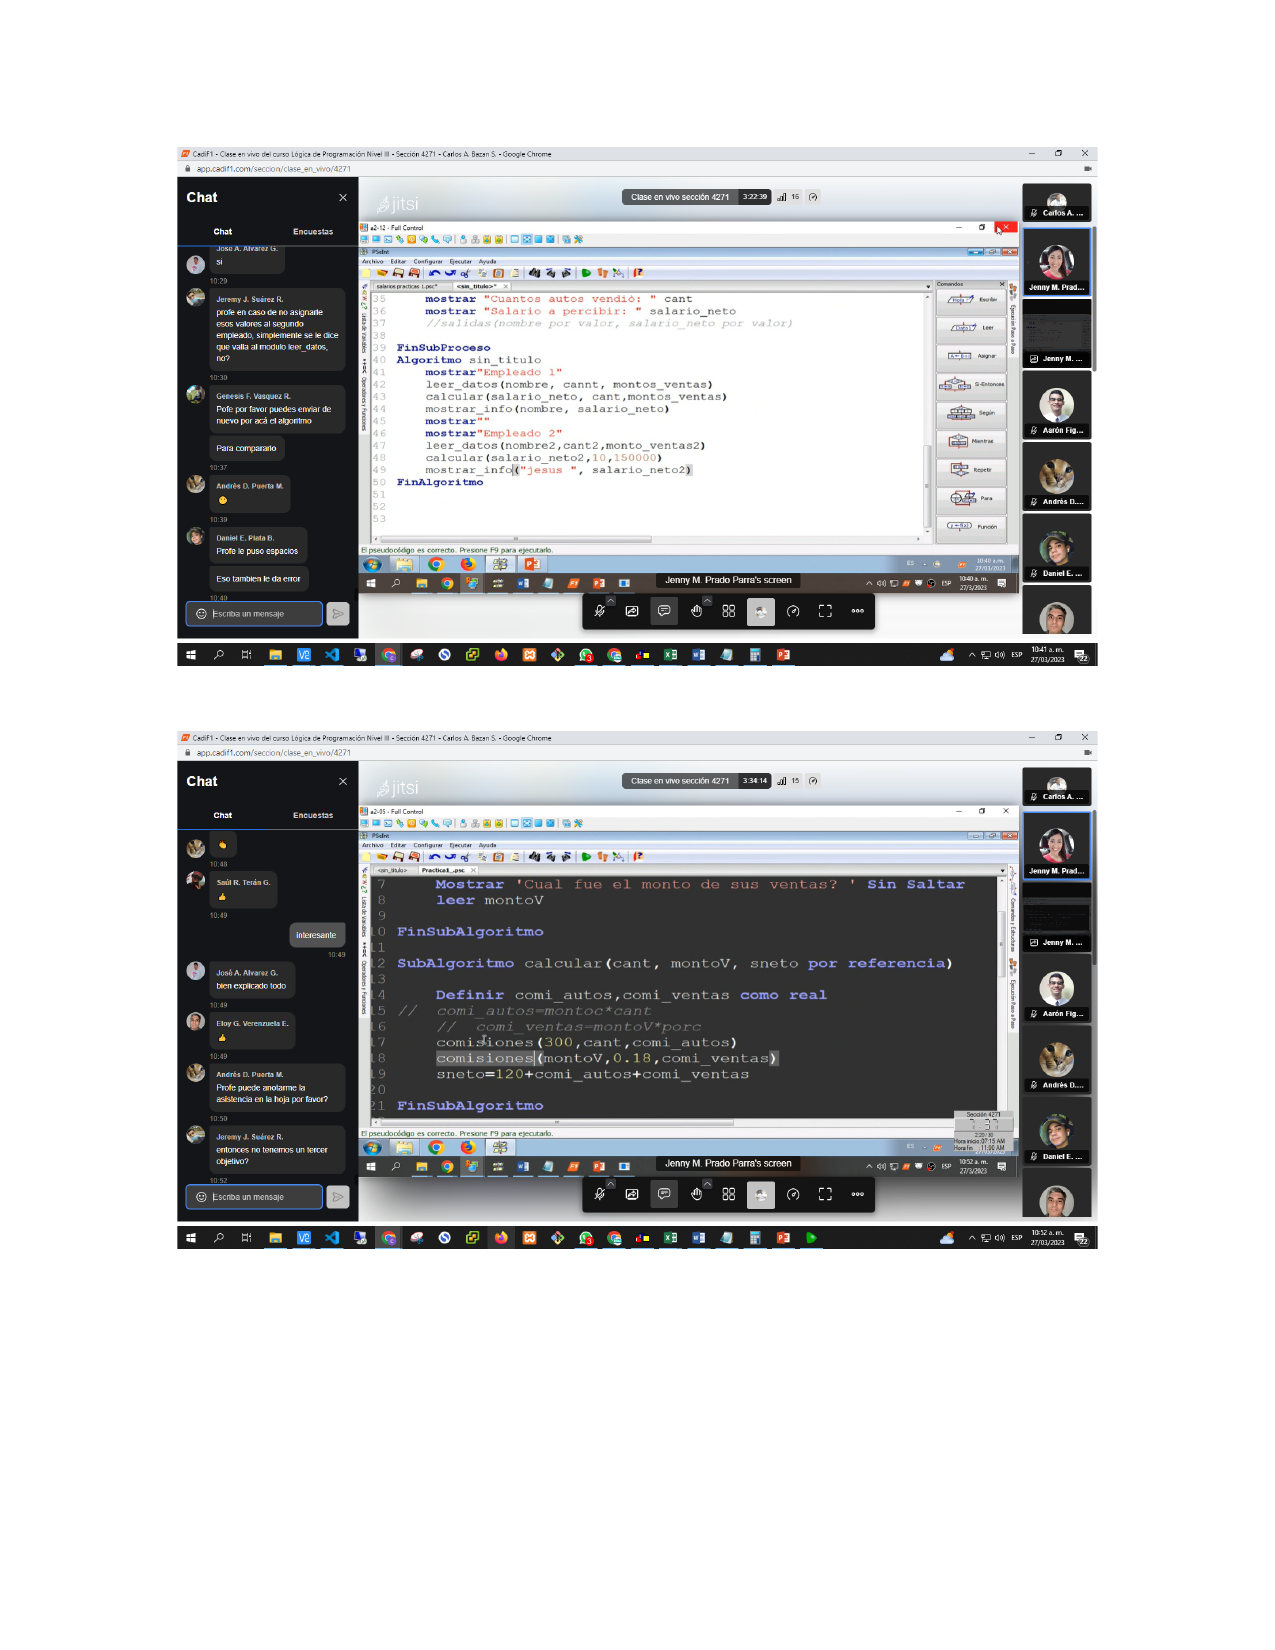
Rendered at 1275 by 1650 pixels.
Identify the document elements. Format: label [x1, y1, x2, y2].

picture [177, 731, 1098, 1249]
picture [177, 147, 1098, 666]
